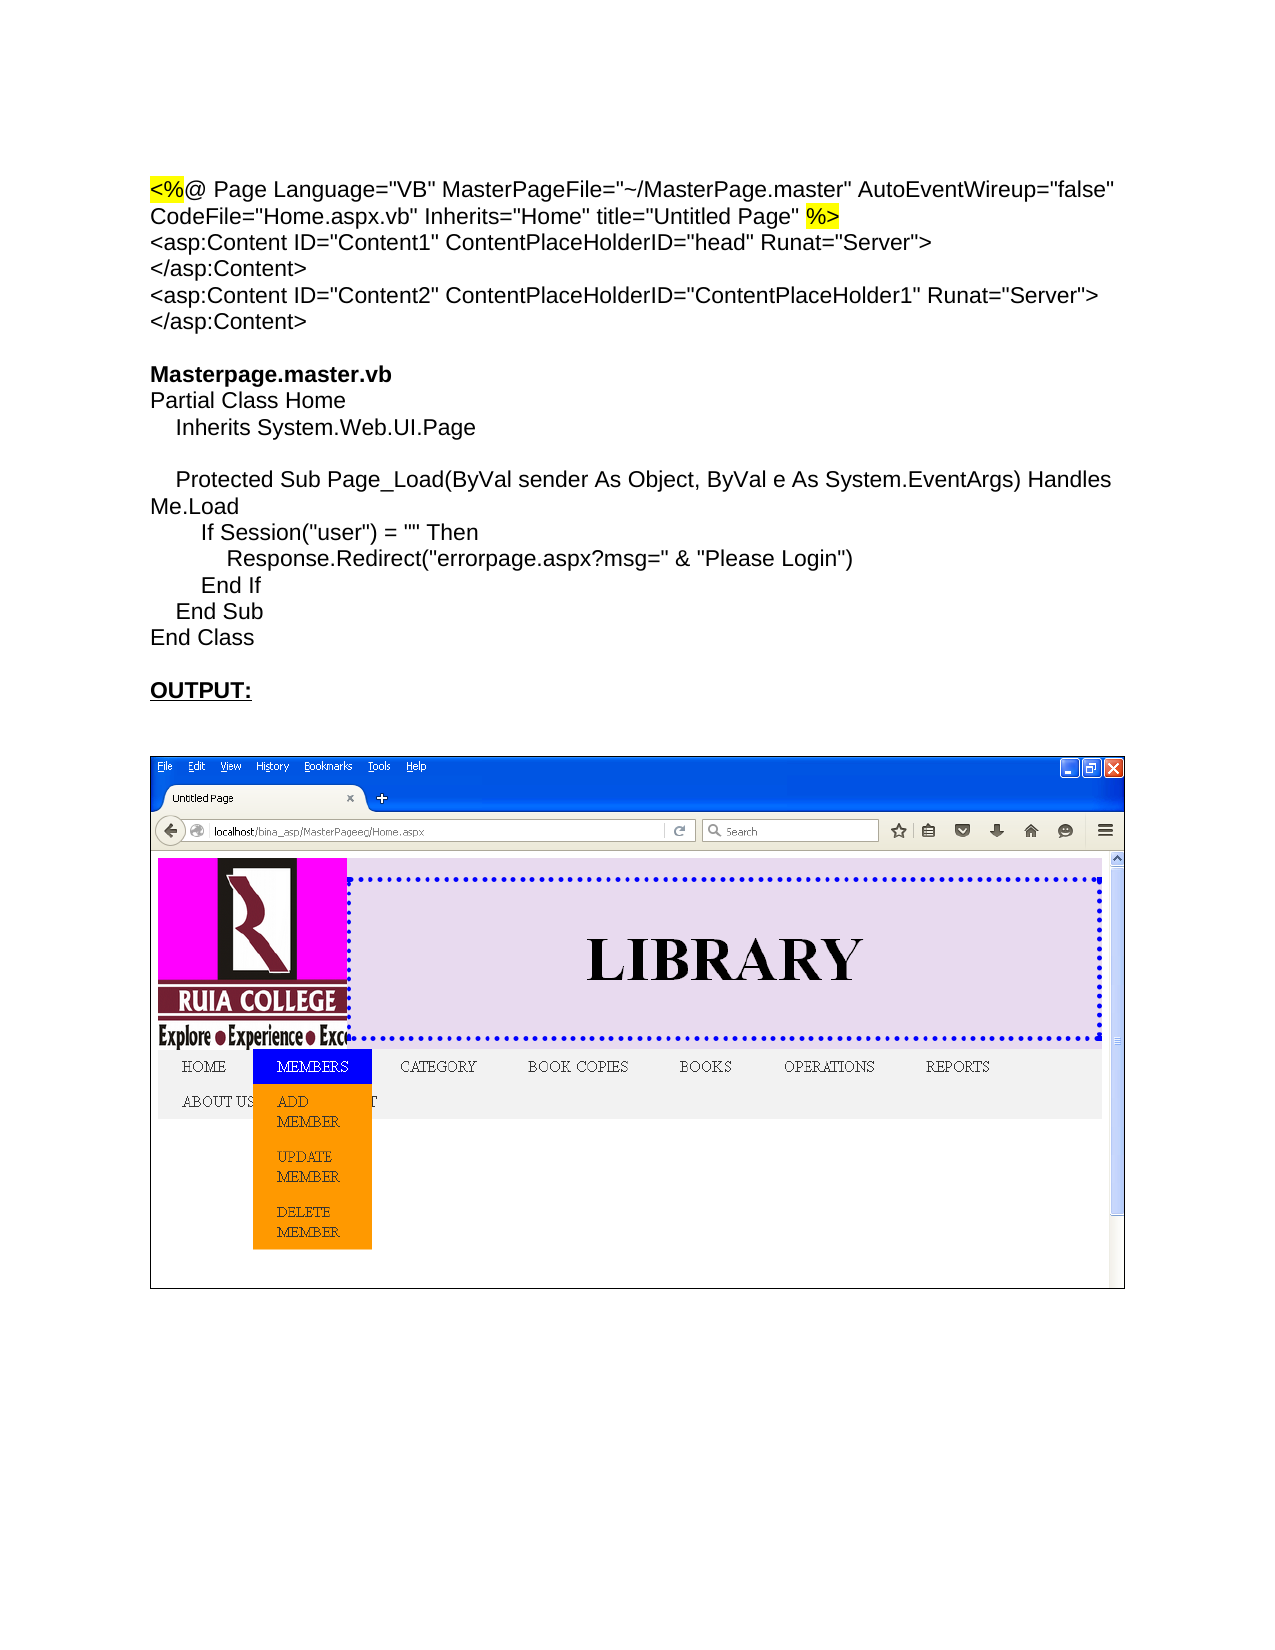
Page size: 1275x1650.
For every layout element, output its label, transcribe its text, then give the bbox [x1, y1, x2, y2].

text End If [150, 572, 1125, 598]
text OUTPUT: [150, 677, 1125, 703]
text <asp:Content ID="Content2" ContentPlaceHolderID="ContentPlaceHolder1" Runat="Server"> [150, 282, 1125, 308]
picture [151, 757, 1124, 1288]
text Response.Redirect("errorpage.aspx?msg=" & "Please Login") [150, 545, 1125, 572]
text <%@ Page Language="VB" MasterPageFile="~/MasterPage.master" AutoEventWireup="false" CodeFile="Home.aspx.vb" Inherits="Home" title="Untitled Page" %> [150, 176, 1125, 229]
text End Class [150, 624, 1125, 651]
text </asp:Content> [150, 308, 1125, 334]
text Protected Sub Page_Load(ByVal sender As Object, ByVal e As System.EventArgs) Handles Me.Load [150, 466, 1125, 519]
text End Sub [150, 598, 1125, 624]
text Inherits System.Web.UI.Page [150, 413, 1125, 440]
text <asp:Content ID="Content1" ContentPlaceHolderID="head" Runat="Server"> [150, 229, 1125, 255]
text </asp:Content> [150, 255, 1125, 282]
text Partial Class Home [150, 387, 1125, 413]
text Masterpage.master.vb [150, 361, 1125, 387]
text If Session("user") = "" Then [150, 519, 1125, 545]
